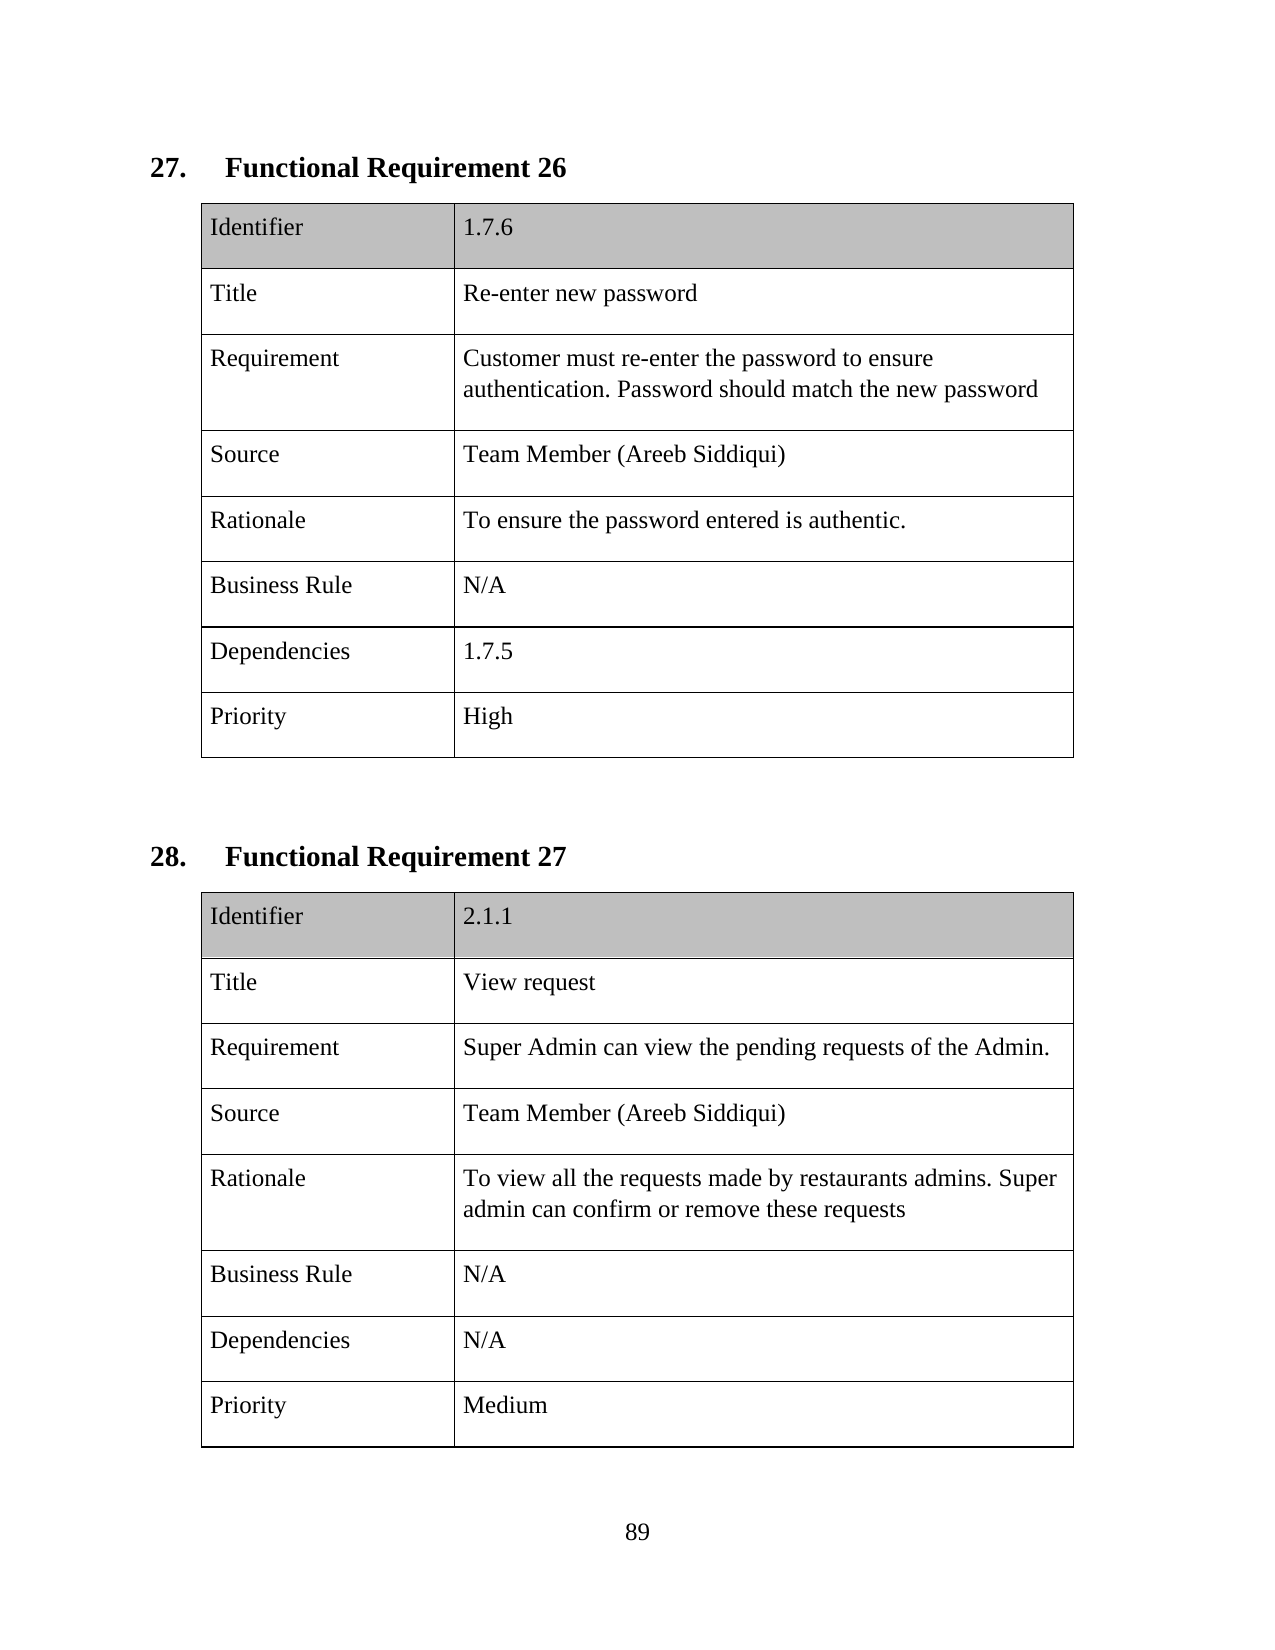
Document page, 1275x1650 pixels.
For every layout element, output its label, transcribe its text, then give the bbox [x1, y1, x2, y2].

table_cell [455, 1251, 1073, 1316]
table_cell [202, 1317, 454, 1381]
list Functional Requirement 26 [150, 150, 1125, 183]
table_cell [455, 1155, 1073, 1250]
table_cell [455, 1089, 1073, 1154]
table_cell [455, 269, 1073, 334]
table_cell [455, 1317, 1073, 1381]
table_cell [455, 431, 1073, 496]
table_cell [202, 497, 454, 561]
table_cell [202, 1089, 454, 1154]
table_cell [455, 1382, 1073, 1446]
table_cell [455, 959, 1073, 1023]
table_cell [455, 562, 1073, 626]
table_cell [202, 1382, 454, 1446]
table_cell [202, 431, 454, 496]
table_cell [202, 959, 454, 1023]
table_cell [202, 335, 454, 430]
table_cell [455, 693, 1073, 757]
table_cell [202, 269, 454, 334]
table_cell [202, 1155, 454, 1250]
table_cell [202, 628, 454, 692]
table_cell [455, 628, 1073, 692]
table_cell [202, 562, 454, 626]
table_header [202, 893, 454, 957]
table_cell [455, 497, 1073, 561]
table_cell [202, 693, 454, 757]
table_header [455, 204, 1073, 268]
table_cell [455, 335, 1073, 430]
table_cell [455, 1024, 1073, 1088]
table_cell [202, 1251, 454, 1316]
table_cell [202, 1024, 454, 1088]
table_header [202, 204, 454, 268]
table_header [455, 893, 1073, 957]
list Functional Requirement 27 [150, 839, 1125, 873]
